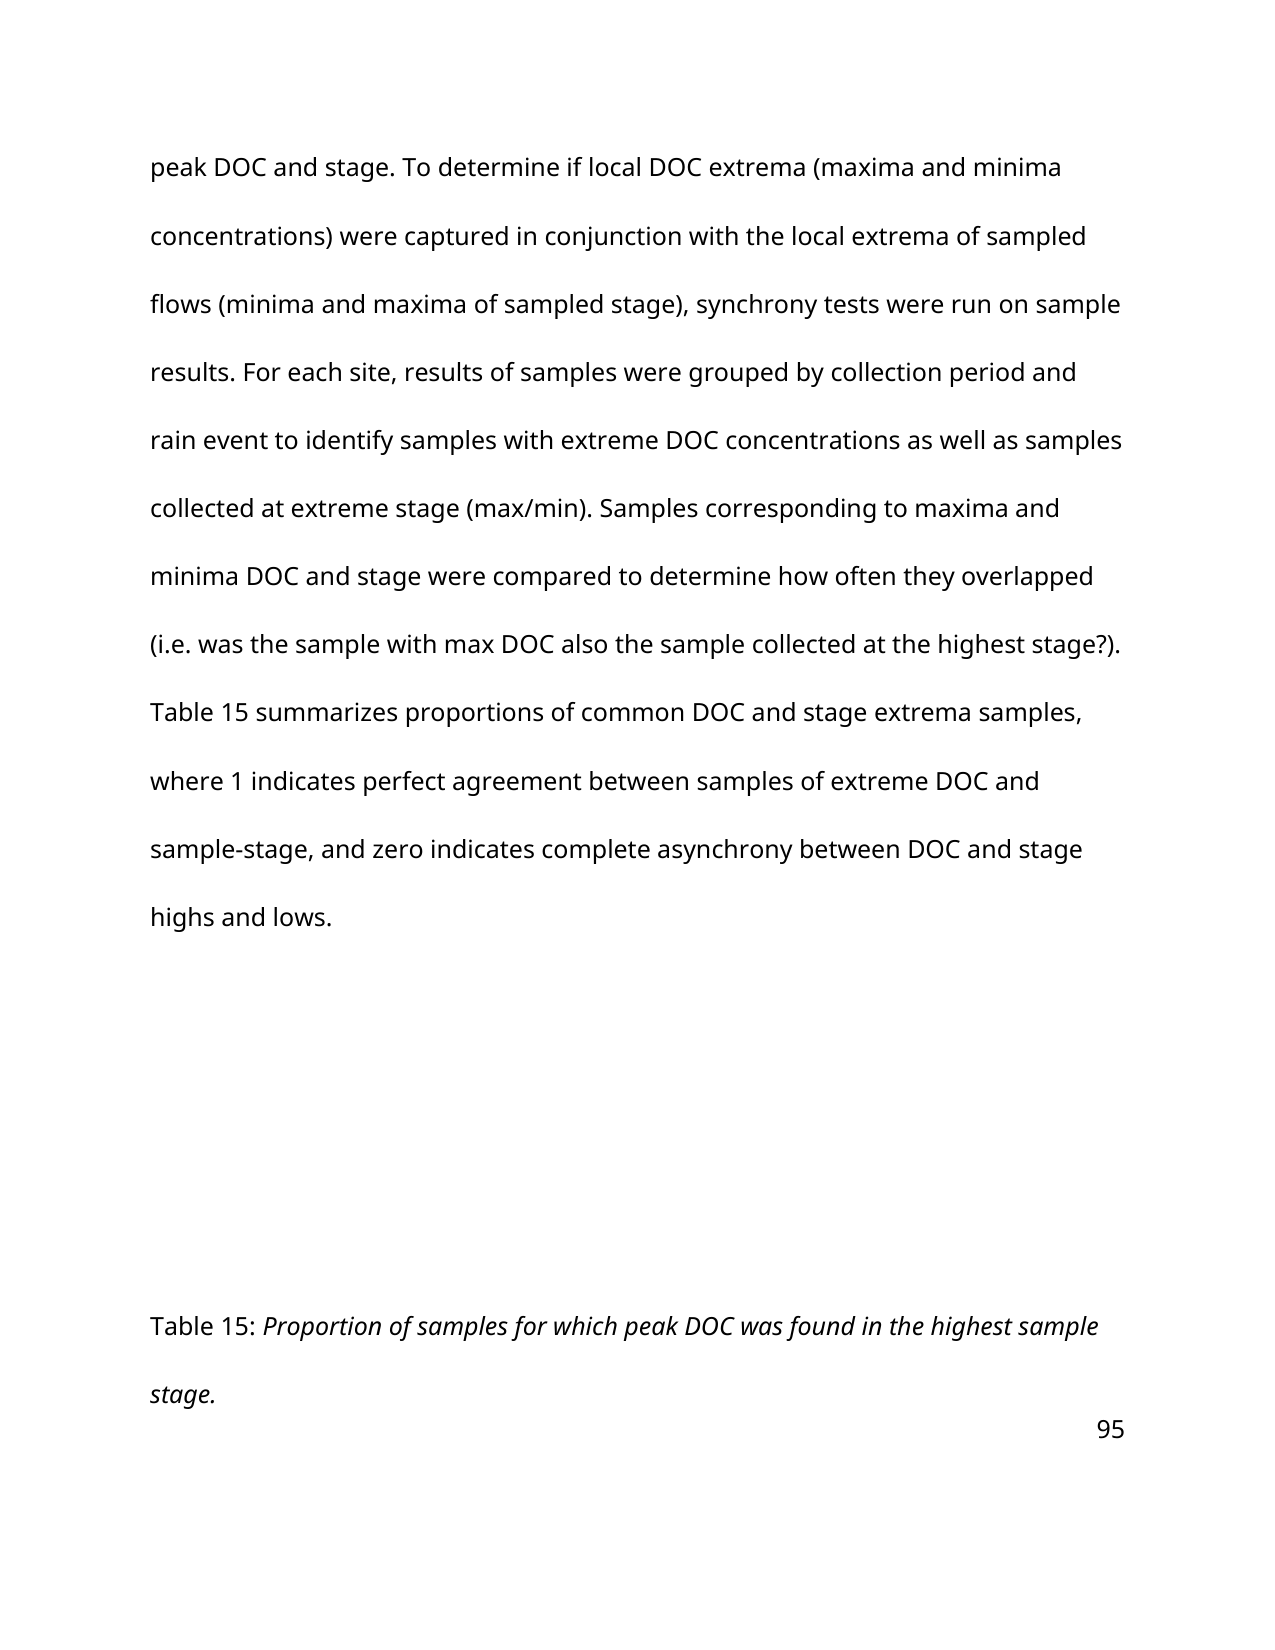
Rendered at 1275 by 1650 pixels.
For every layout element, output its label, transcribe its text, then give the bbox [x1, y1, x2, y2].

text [150, 150, 1125, 933]
text Table 15: Proportion of samples for which peak DOC was found in the highest sample stage. [150, 1308, 1125, 1410]
